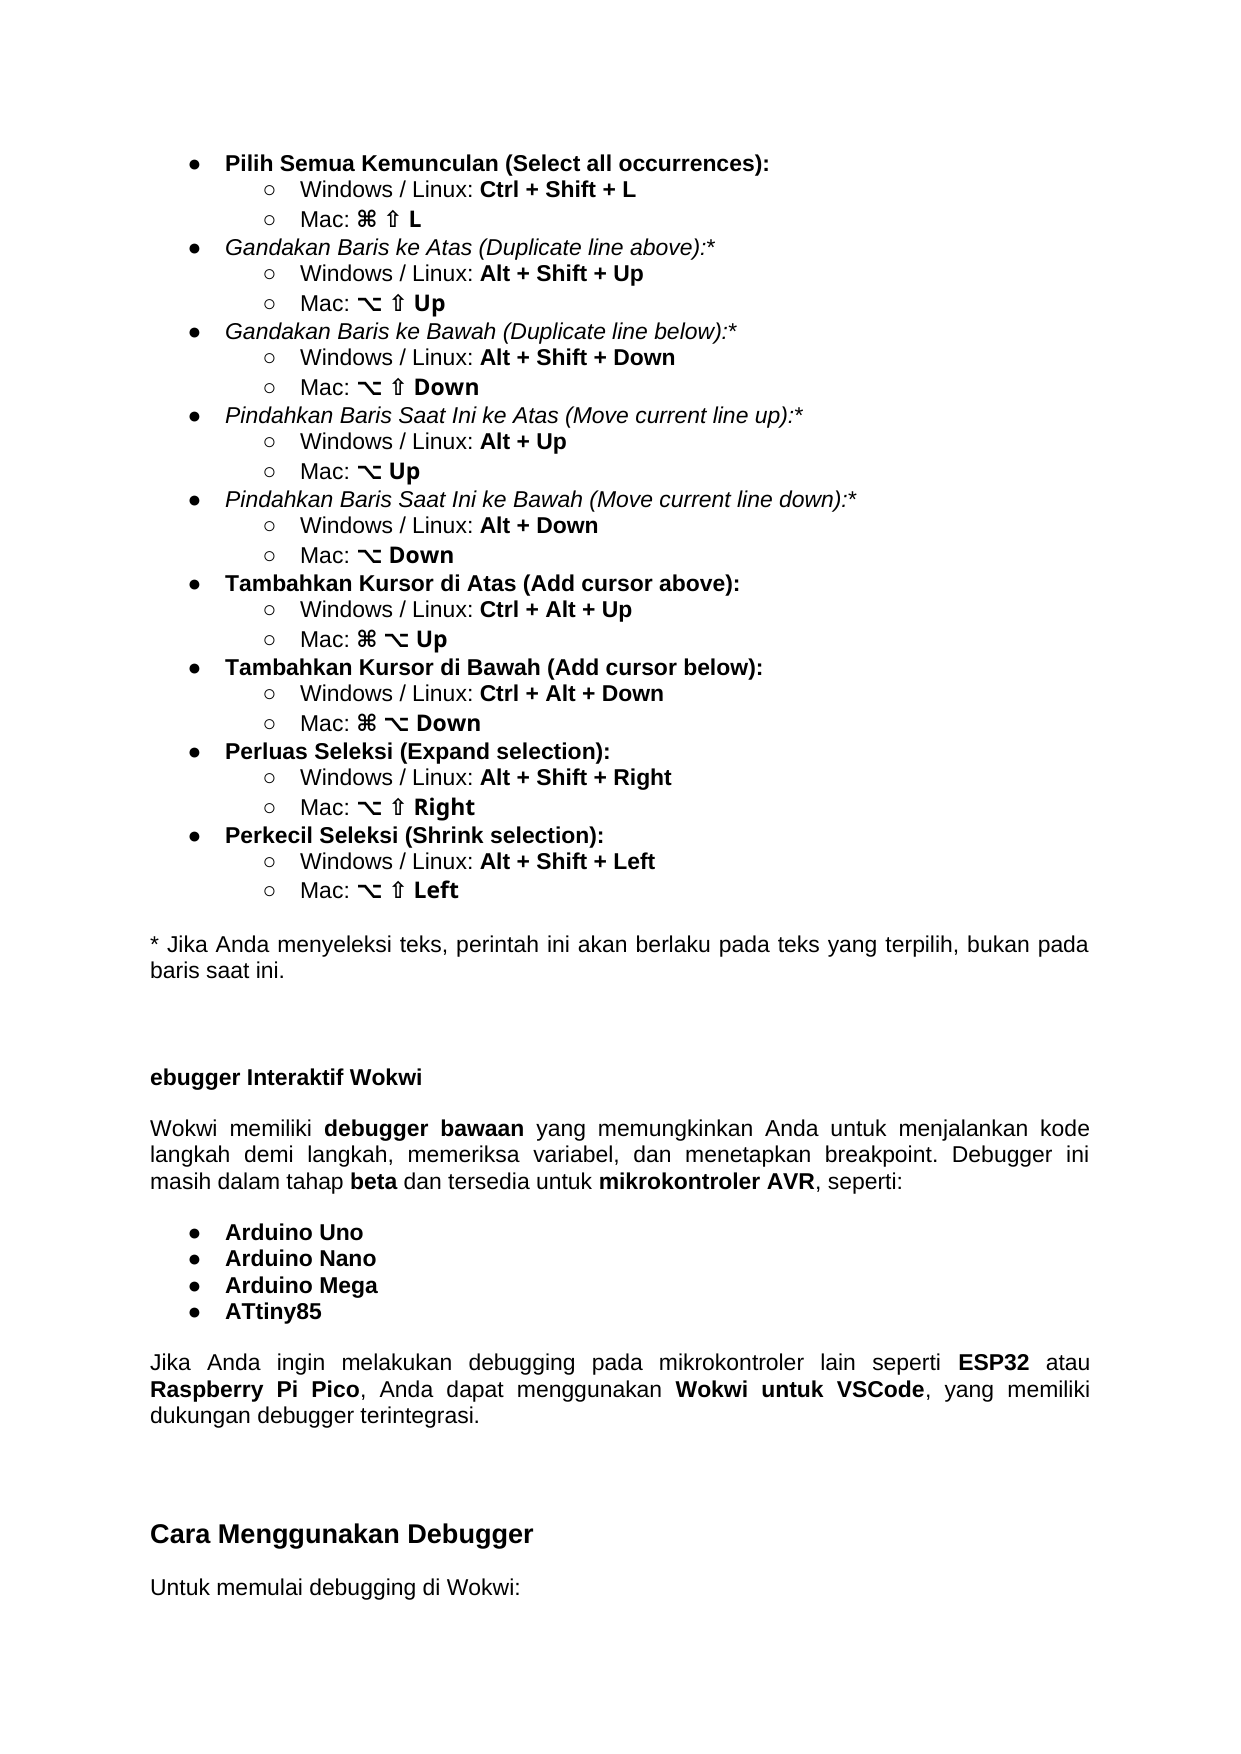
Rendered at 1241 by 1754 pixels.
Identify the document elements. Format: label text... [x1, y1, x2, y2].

list Mac: [262, 371, 1090, 402]
text Jika Anda ingin melakukan debugging pada mikrokontroler lain seperti ESP32 atau Raspberry Pi Pico, Anda dapat menggunakan Wokwi untuk VSCode, yang memiliki dukungan debugger terintegrasi. [150, 1349, 1090, 1428]
list Pilih Semua Kemunculan (Select all occurrences): [187, 150, 1090, 176]
list Mac: [262, 287, 1090, 318]
text Wokwi memiliki debugger bawaan yang memungkinkan Anda untuk menjalankan kode langkah demi langkah, memeriksa variabel, dan menetapkan breakpoint. Debugger ini masih dalam tahap beta dan tersedia untuk mikrokontroler AVR, seperti: [150, 1115, 1090, 1194]
list Mac: [262, 538, 1090, 570]
list Windows / Linux: Alt + Shift + Up [262, 260, 1090, 287]
subtitle Cara Menggunakan Debugger [150, 1518, 1090, 1549]
list ATtiny85 [187, 1298, 1090, 1324]
list Windows / Linux: Ctrl + Alt + Down [262, 680, 1090, 706]
list Windows / Linux: Ctrl + Alt + Up [262, 596, 1090, 622]
list Arduino Mega [187, 1272, 1090, 1298]
list Mac: [262, 790, 1090, 822]
list Mac: [262, 203, 1090, 234]
list Arduino Uno [187, 1219, 1090, 1245]
list Gandakan Baris ke Bawah (Duplicate line below):* [187, 318, 1090, 344]
text ebugger Interaktif Wokwi [150, 1063, 1090, 1090]
list Mac: [262, 706, 1090, 738]
list Arduino Nano [187, 1245, 1090, 1272]
list Gandakan Baris ke Atas (Duplicate line above):* [187, 234, 1090, 260]
list Pindahkan Baris Saat Ini ke Bawah (Move current line down):* [187, 486, 1090, 512]
list Windows / Linux: Alt + Down [262, 512, 1090, 538]
list Windows / Linux: Alt + Shift + Down [262, 344, 1090, 371]
list Mac: [262, 622, 1090, 654]
text Untuk memulai debugging di Wokwi: [150, 1574, 1090, 1601]
text * Jika Anda menyeleksi teks, perintah ini akan berlaku pada teks yang terpilih, bukan pada baris saat ini. [150, 931, 1090, 983]
list Perluas Seleksi (Expand selection): [187, 738, 1090, 764]
list Windows / Linux: Ctrl + Shift + L [262, 176, 1090, 203]
list Mac: [262, 874, 1090, 906]
list Perkecil Seleksi (Shrink selection): [187, 822, 1090, 848]
list Windows / Linux: Alt + Up [262, 428, 1090, 454]
list Tambahkan Kursor di Bawah (Add cursor below): [187, 654, 1090, 680]
list Mac: [262, 454, 1090, 486]
list Windows / Linux: Alt + Shift + Left [262, 848, 1090, 874]
list Tambahkan Kursor di Atas (Add cursor above): [187, 570, 1090, 596]
list Pindahkan Baris Saat Ini ke Atas (Move current line up):* [187, 402, 1090, 428]
list Windows / Linux: Alt + Shift + Right [262, 764, 1090, 790]
